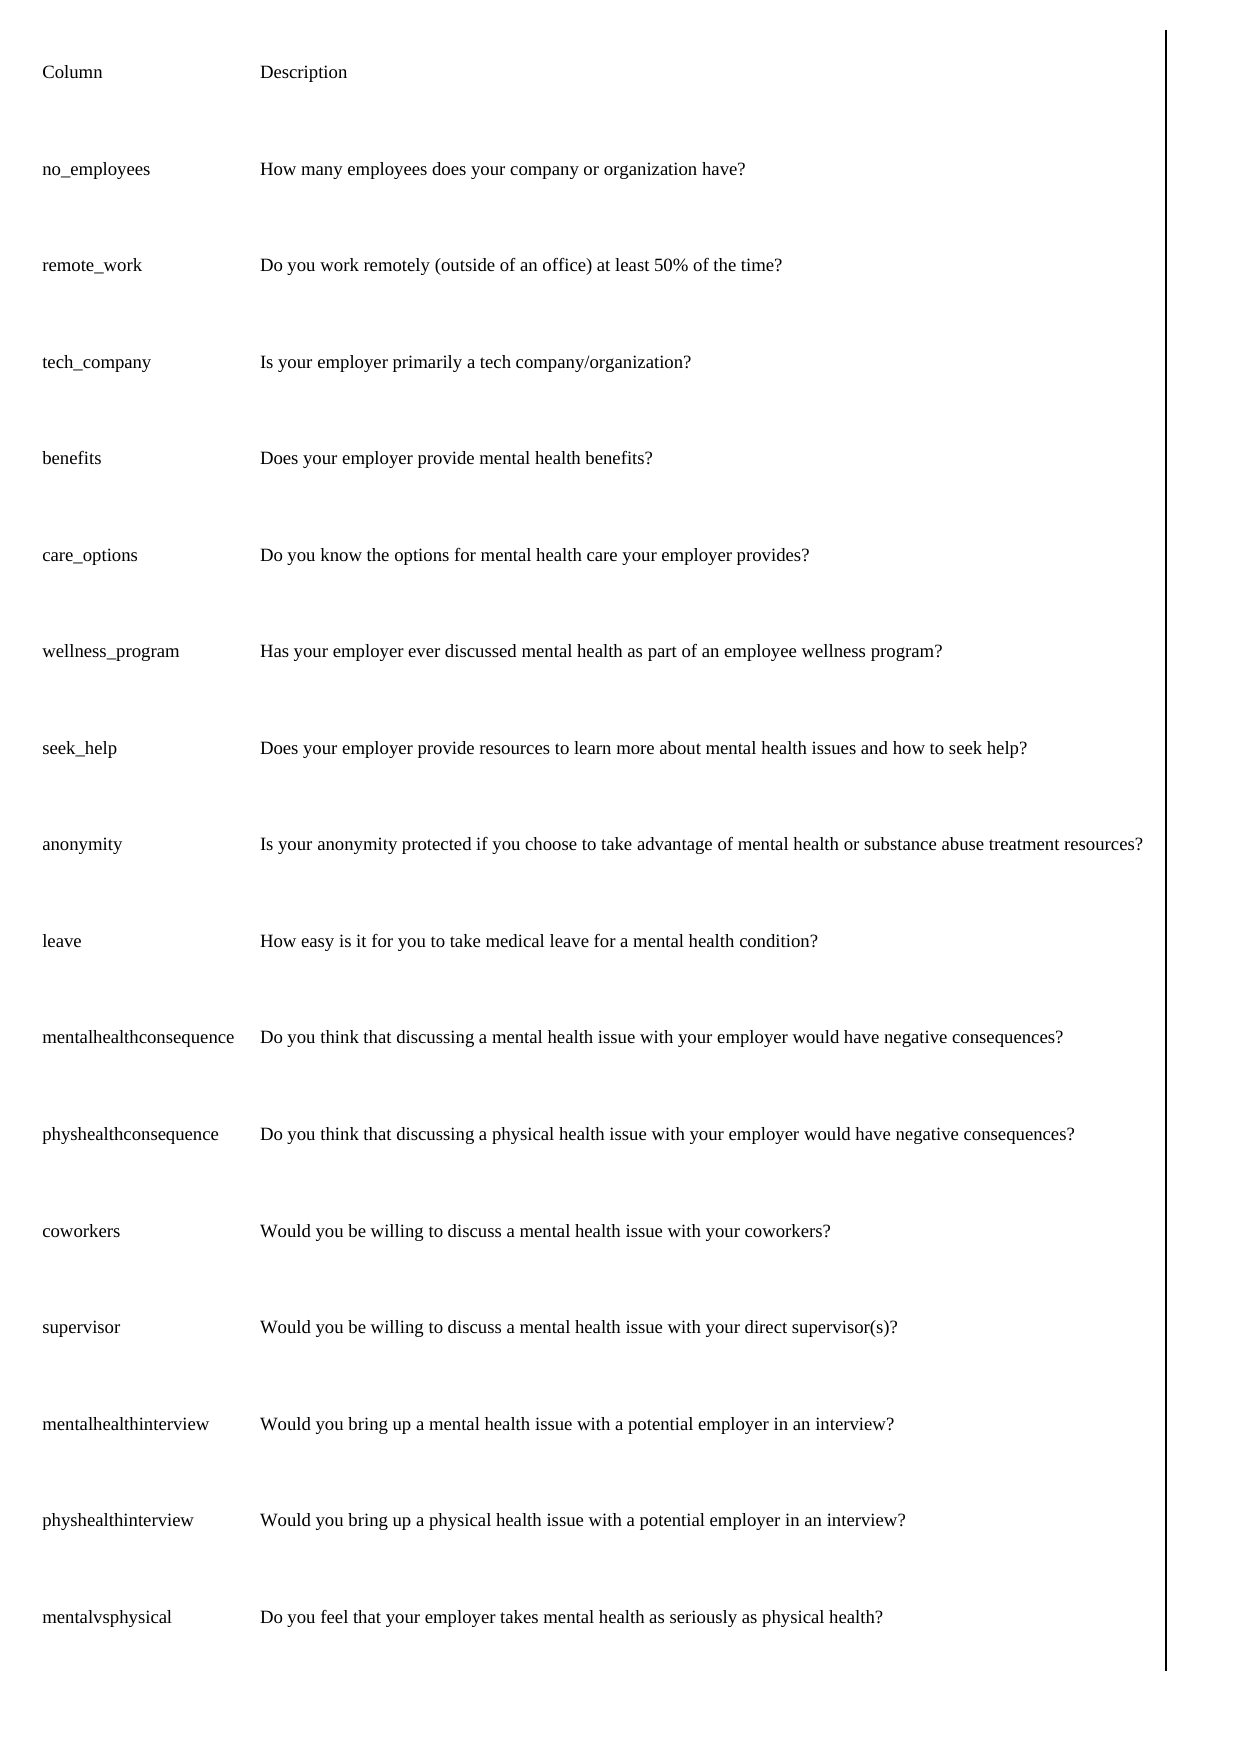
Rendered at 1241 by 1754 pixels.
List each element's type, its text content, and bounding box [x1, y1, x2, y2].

table_cell How easy is it for you to take medical leave for a mental health condition? [247, 899, 1165, 995]
table_cell Do you know the options for mental health care your employer provides? [247, 513, 1165, 609]
table_cell Do you feel that your employer takes mental health as seriously as physical health? [247, 1575, 1165, 1671]
table_cell Has your employer ever discussed mental health as part of an employee wellness program? [247, 609, 1165, 706]
table_cell mentalhealthinterview [30, 1381, 247, 1478]
table_cell Is your employer primarily a tech company/organization? [247, 319, 1165, 416]
table_header Description [247, 30, 1165, 126]
table_cell mentalvsphysical [30, 1575, 247, 1671]
table_header Column [30, 30, 247, 126]
table_cell leave [30, 899, 247, 995]
table_cell Is your anonymity protected if you choose to take advantage of mental health or substance abuse treatment resources? [247, 802, 1165, 899]
table_cell physhealthinterview [30, 1478, 247, 1574]
table_cell Would you be willing to discuss a mental health issue with your direct supervisor(s)? [247, 1285, 1165, 1381]
table_cell How many employees does your company or organization have? [247, 126, 1165, 223]
table_cell care_options [30, 513, 247, 609]
table_cell mentalhealthconsequence [30, 995, 247, 1092]
table_cell seek_help [30, 706, 247, 802]
table_cell remote_work [30, 223, 247, 319]
table_cell tech_company [30, 319, 247, 416]
table_cell no_employees [30, 126, 247, 223]
table_cell Does your employer provide mental health benefits? [247, 416, 1165, 512]
table_cell Does your employer provide resources to learn more about mental health issues and how to seek help? [247, 706, 1165, 802]
table_cell Would you bring up a mental health issue with a potential employer in an interview? [247, 1381, 1165, 1478]
table_cell coworkers [30, 1188, 247, 1285]
table_cell Do you work remotely (outside of an office) at least 50% of the time? [247, 223, 1165, 319]
table_cell physhealthconsequence [30, 1092, 247, 1188]
table_cell anonymity [30, 802, 247, 899]
table_cell supervisor [30, 1285, 247, 1381]
table_cell Would you be willing to discuss a mental health issue with your coworkers? [247, 1188, 1165, 1285]
table_cell Do you think that discussing a mental health issue with your employer would have negative consequences? [247, 995, 1165, 1092]
table_cell Do you think that discussing a physical health issue with your employer would have negative consequences? [247, 1092, 1165, 1188]
table_cell wellness_program [30, 609, 247, 706]
table_cell benefits [30, 416, 247, 512]
table_cell Would you bring up a physical health issue with a potential employer in an interview? [247, 1478, 1165, 1574]
